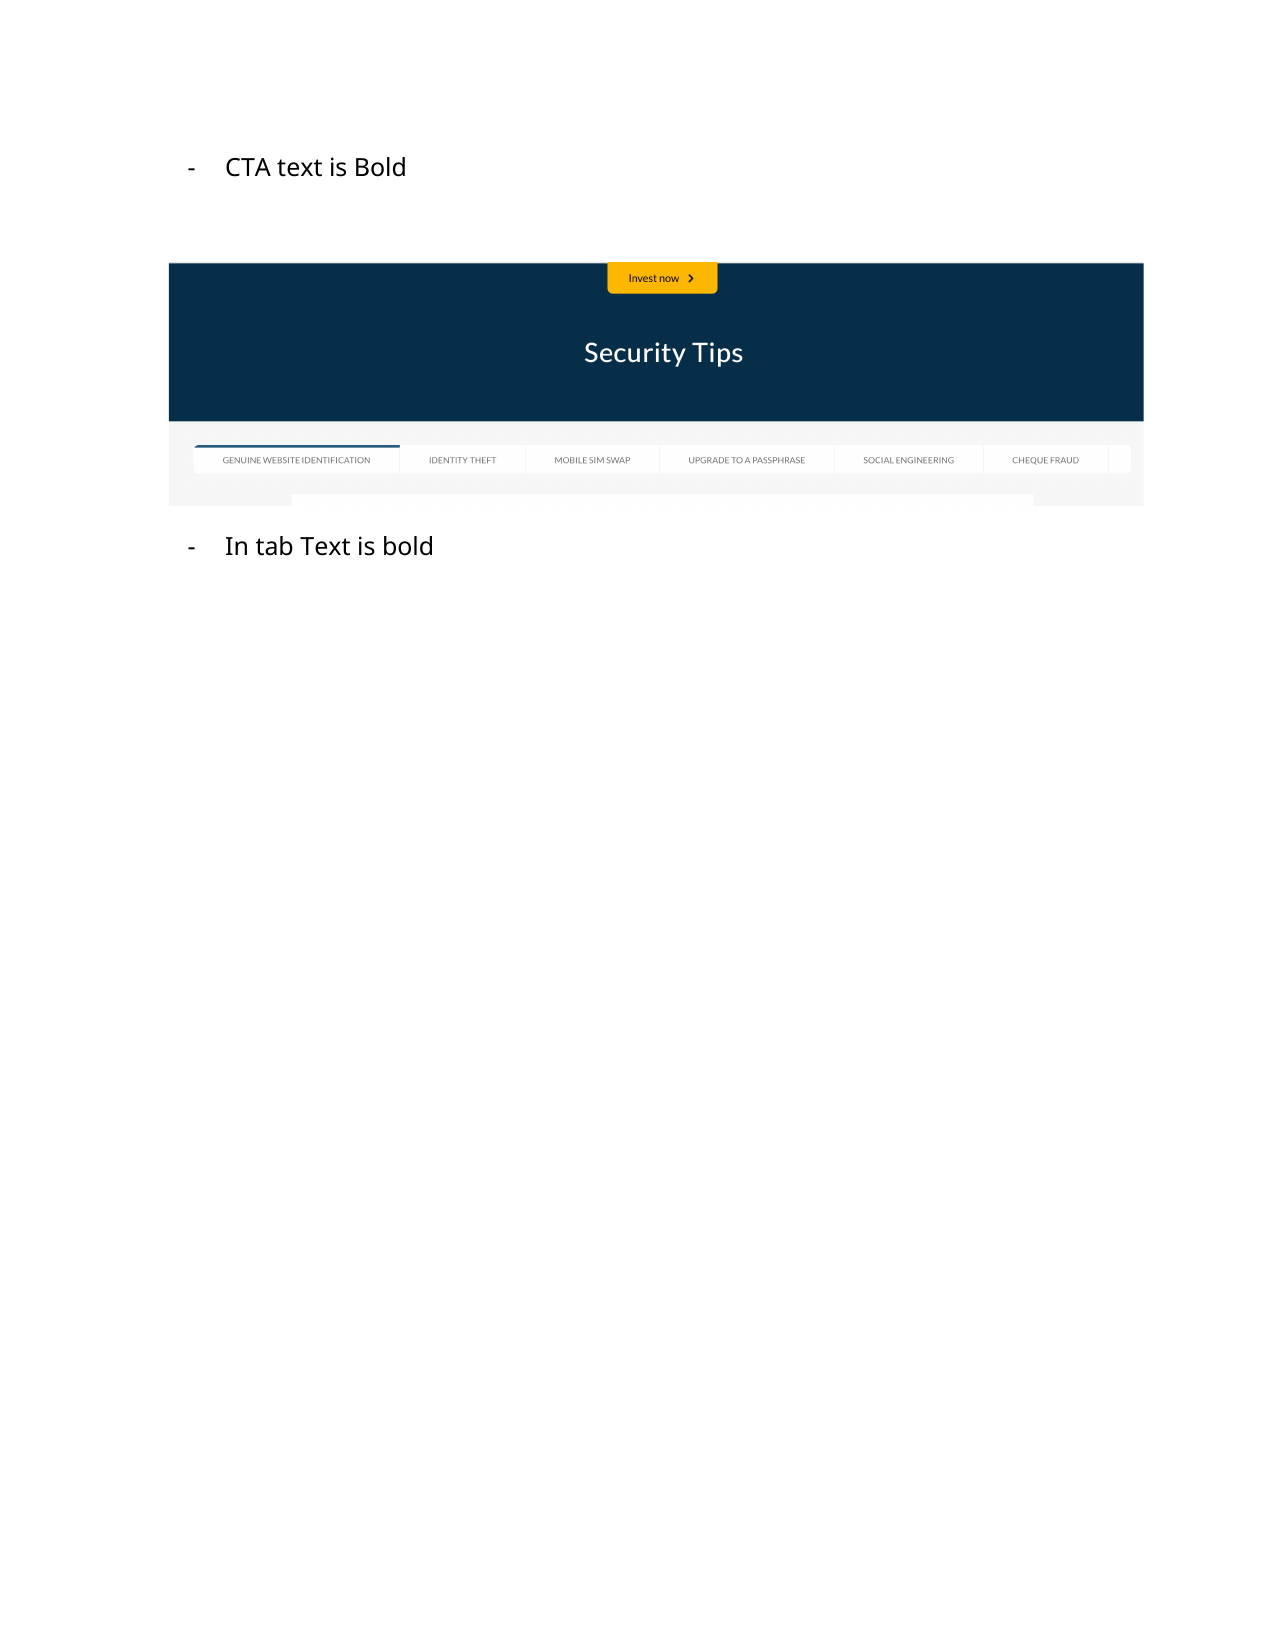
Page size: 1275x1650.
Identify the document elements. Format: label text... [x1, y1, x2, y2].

list CTA text is Bold [187, 150, 1125, 184]
list In tab Text is bold [187, 528, 1125, 562]
